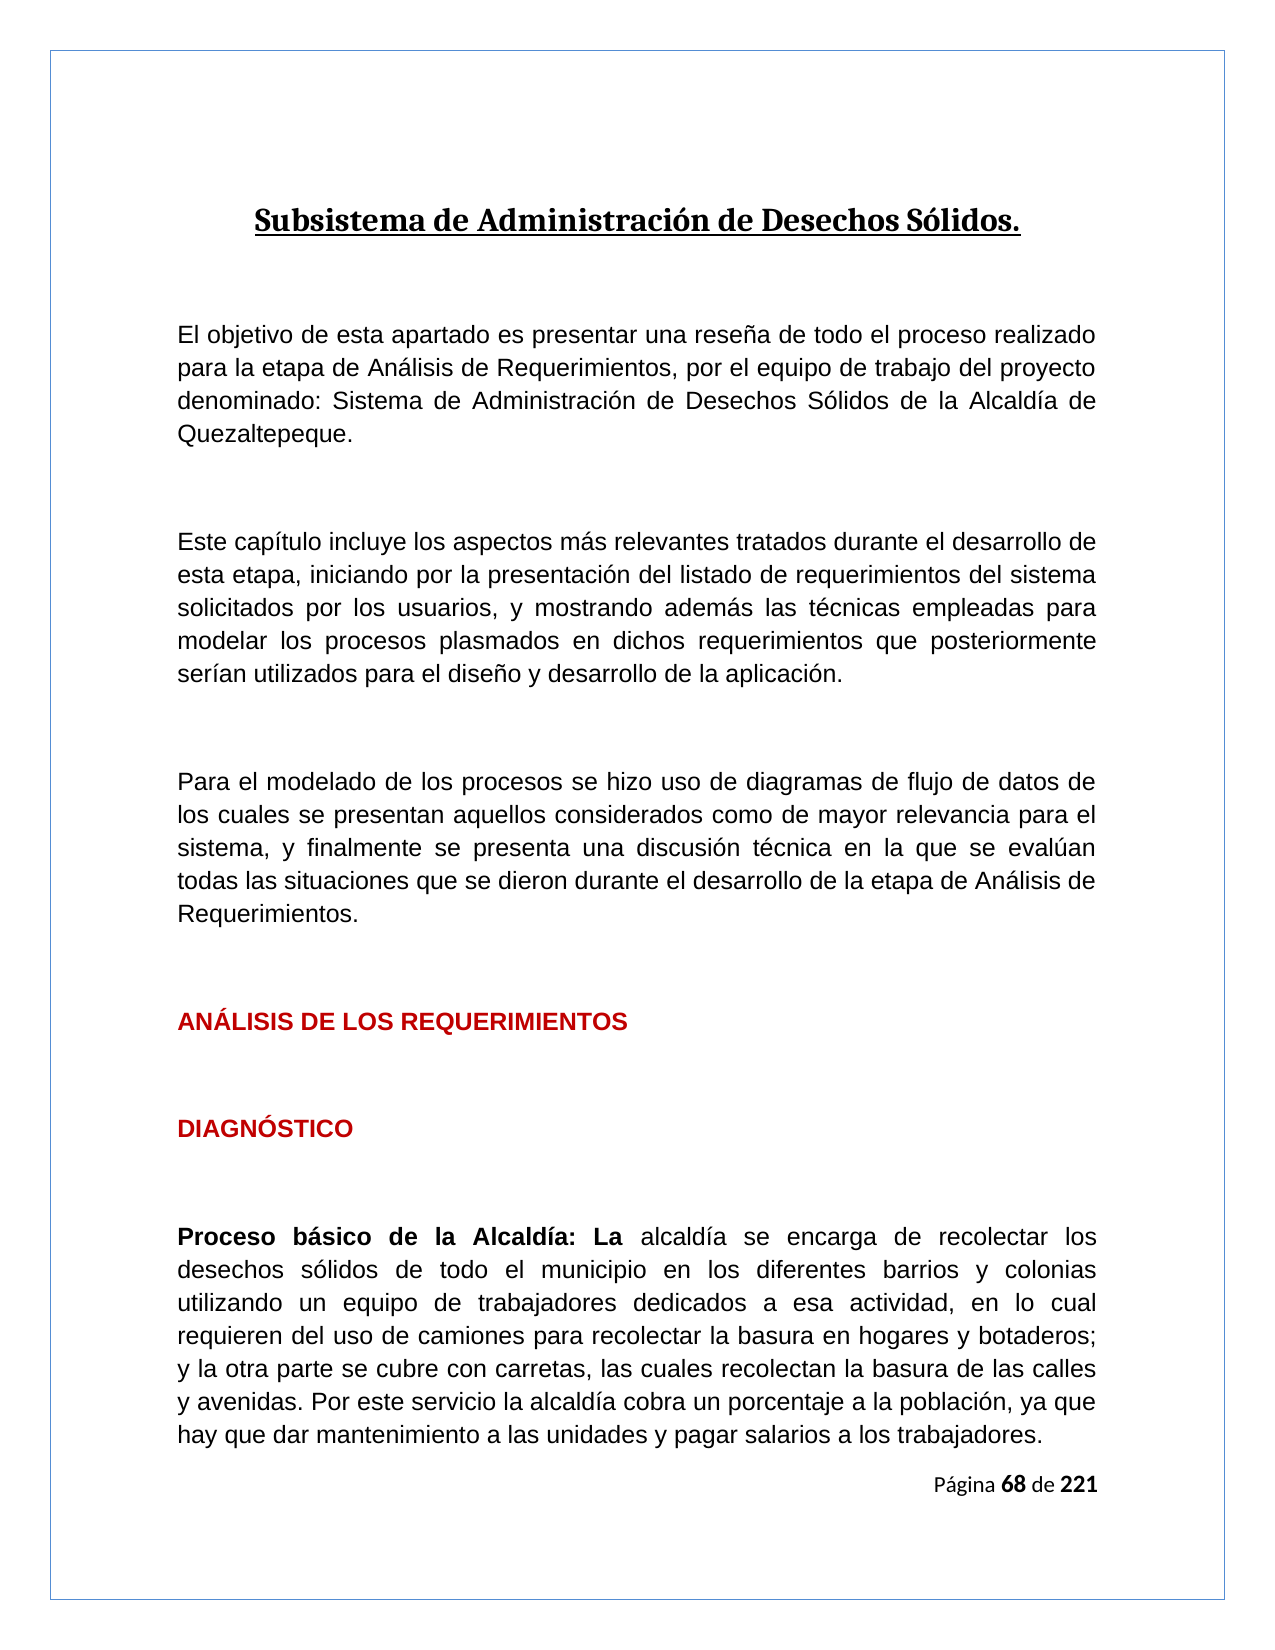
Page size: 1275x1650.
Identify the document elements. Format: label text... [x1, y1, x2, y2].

text Este capítulo incluye los aspectos más relevantes tratados durante el desarrollo de esta etapa, iniciando por la presentación del listado de requerimientos del sistema solicitados por los usuarios, y mostrando además las técnicas empleadas para modelar los procesos plasmados en dichos requerimientos que posteriormente serían utilizados para el diseño y desarrollo de la aplicación. [177, 527, 1098, 688]
text ANÁLISIS DE LOS REQUERIMIENTOS [177, 1007, 1098, 1035]
text El objetivo de esta apartado es presentar una reseña de todo el proceso realizado para la etapa de Análisis de Requerimientos, por el equipo de trabajo del proyecto denominado: Sistema de Administración de Desechos Sólidos de la Alcaldía de Quezaltepeque. [177, 320, 1098, 448]
text Proceso básico de la Alcaldía: La alcaldía se encarga de recolectar los desechos sólidos de todo el municipio en los diferentes barrios y colonias utilizando un equipo de trabajadores dedicados a esa actividad, en lo cual requieren del uso de camiones para recolectar la basura en hogares y botaderos; y la otra parte se cubre con carretas, las cuales recolectan la basura de las calles y avenidas. Por este servicio la alcaldía cobra un porcentaje a la población, ya que hay que dar mantenimiento a las unidades y pagar salarios a los trabajadores. [177, 1222, 1098, 1449]
subtitle Subsistema de Administración de Desechos Sólidos. [177, 201, 1098, 240]
text Para el modelado de los procesos se hizo uso de diagramas de flujo de datos de los cuales se presentan aquellos considerados como de mayor relevancia para el sistema, y finalmente se presenta una discusión técnica en la que se evalúan todas las situaciones que se dieron durante el desarrollo de la etapa de Análisis de Requerimientos. [177, 767, 1098, 928]
text DIAGNÓSTICO [177, 1114, 1098, 1143]
